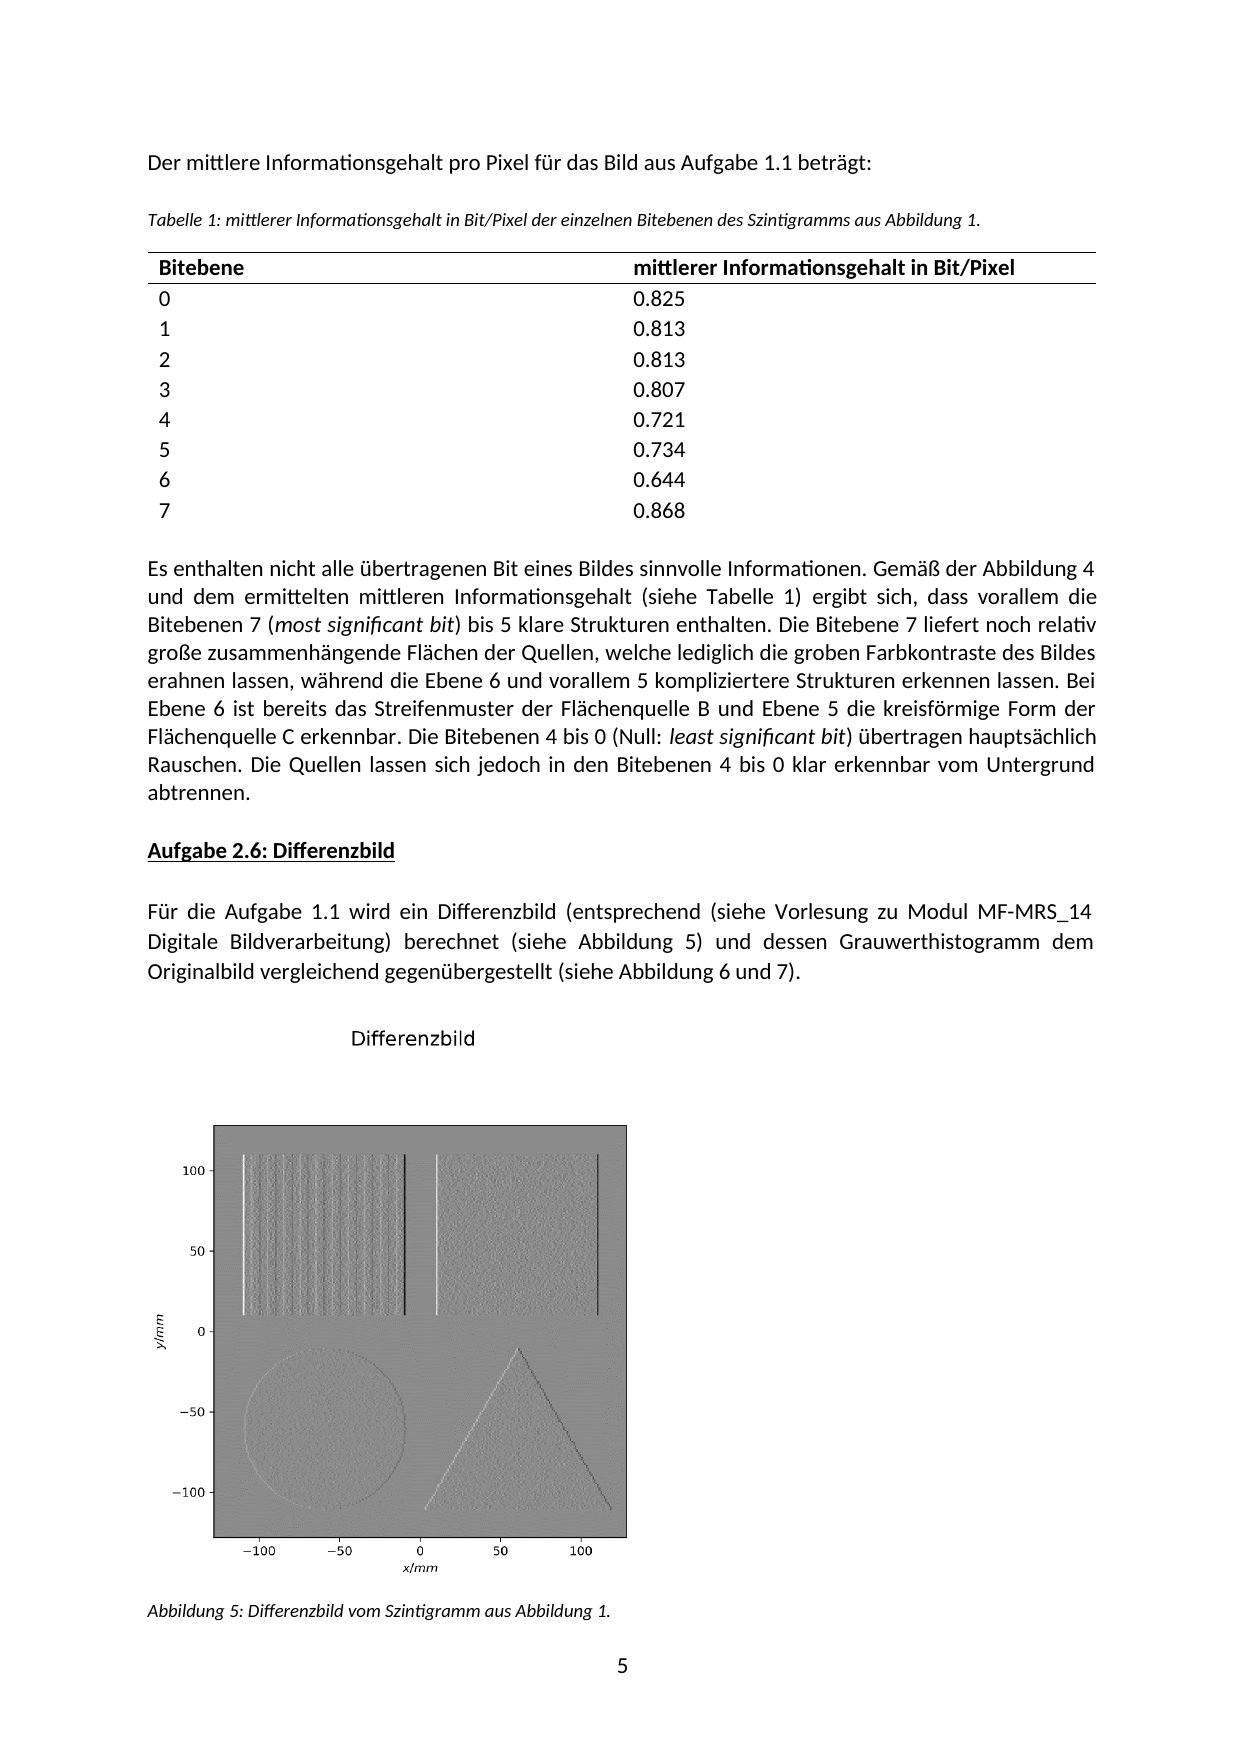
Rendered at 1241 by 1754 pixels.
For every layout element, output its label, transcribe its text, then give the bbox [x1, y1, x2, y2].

table_cell 0 [148, 284, 622, 314]
table_cell 0.644 [622, 466, 1096, 496]
table_cell 2 [148, 345, 622, 375]
text Es enthalten nicht alle übertragenen Bit eines Bildes sinnvolle Informationen. Gemäß der Abbildung 4 und dem ermittelten mittleren Informationsgehalt (siehe Tabelle 1) ergibt sich, dass vorallem die Bitebenen 7 (most significant bit) bis 5 klare Strukturen enthalten. Die Bitebene 7 liefert noch relativ große zusammenhängende Flächen der Quellen, welche lediglich die groben Farbkontraste des Bildes erahnen lassen, während die Ebene 6 und vorallem 5 kompliziertere Strukturen erkennen lassen. Bei Ebene 6 ist bereits das Streifenmuster der Flächenquelle B und Ebene 5 die kreisförmige Form der Flächenquelle C erkennbar. Die Bitebenen 4 bis 0 (Null: least significant bit) übertragen hauptsächlich Rauschen. Die Quellen lassen sich jedoch in den Bitebenen 4 bis 0 klar erkennbar vom Untergrund abtrennen. [147, 554, 1097, 806]
picture [147, 1018, 679, 1598]
table_cell 0.734 [622, 435, 1096, 466]
text Tabelle 1: mittlerer Informationsgehalt in Bit/Pixel der einzelnen Bitebenen des Szintigramms aus Abbildung 1. [147, 208, 1097, 231]
text Aufgabe 2.6: Differenzbild [147, 836, 1094, 864]
table_cell 0.825 [622, 284, 1096, 314]
table_cell 0.721 [622, 405, 1096, 435]
text Der mittlere Informationsgehalt pro Pixel für das Bild aus Aufgabe 1.1 beträgt: [147, 148, 1094, 176]
text Für die Aufgabe 1.1 wird ein Differenzbild (entsprechend (siehe Vorlesung zu Modul MF-MRS_14 Digitale Bildverarbeitung) berechnet (siehe Abbildung 5) und dessen Grauwerthistogramm dem Originalbild vergleichend gegenübergestellt (siehe Abbildung 6 und 7). [147, 897, 1094, 986]
table_cell 4 [148, 405, 622, 435]
text Abbildung 5: Differenzbild vom Szintigramm aus Abbildung 1. [147, 1599, 1097, 1622]
table_cell 5 [148, 435, 622, 466]
table_cell 6 [148, 466, 622, 496]
table_cell 7 [148, 496, 622, 526]
table_cell 0.813 [622, 315, 1096, 345]
table_cell 0.868 [622, 496, 1096, 526]
table_cell 1 [148, 315, 622, 345]
table_header Bitebene [148, 253, 622, 283]
table_cell 0.807 [622, 375, 1096, 405]
table_cell 3 [148, 375, 622, 405]
table_header mittlerer Informationsgehalt in Bit/Pixel [622, 253, 1096, 283]
table_cell 0.813 [622, 345, 1096, 375]
